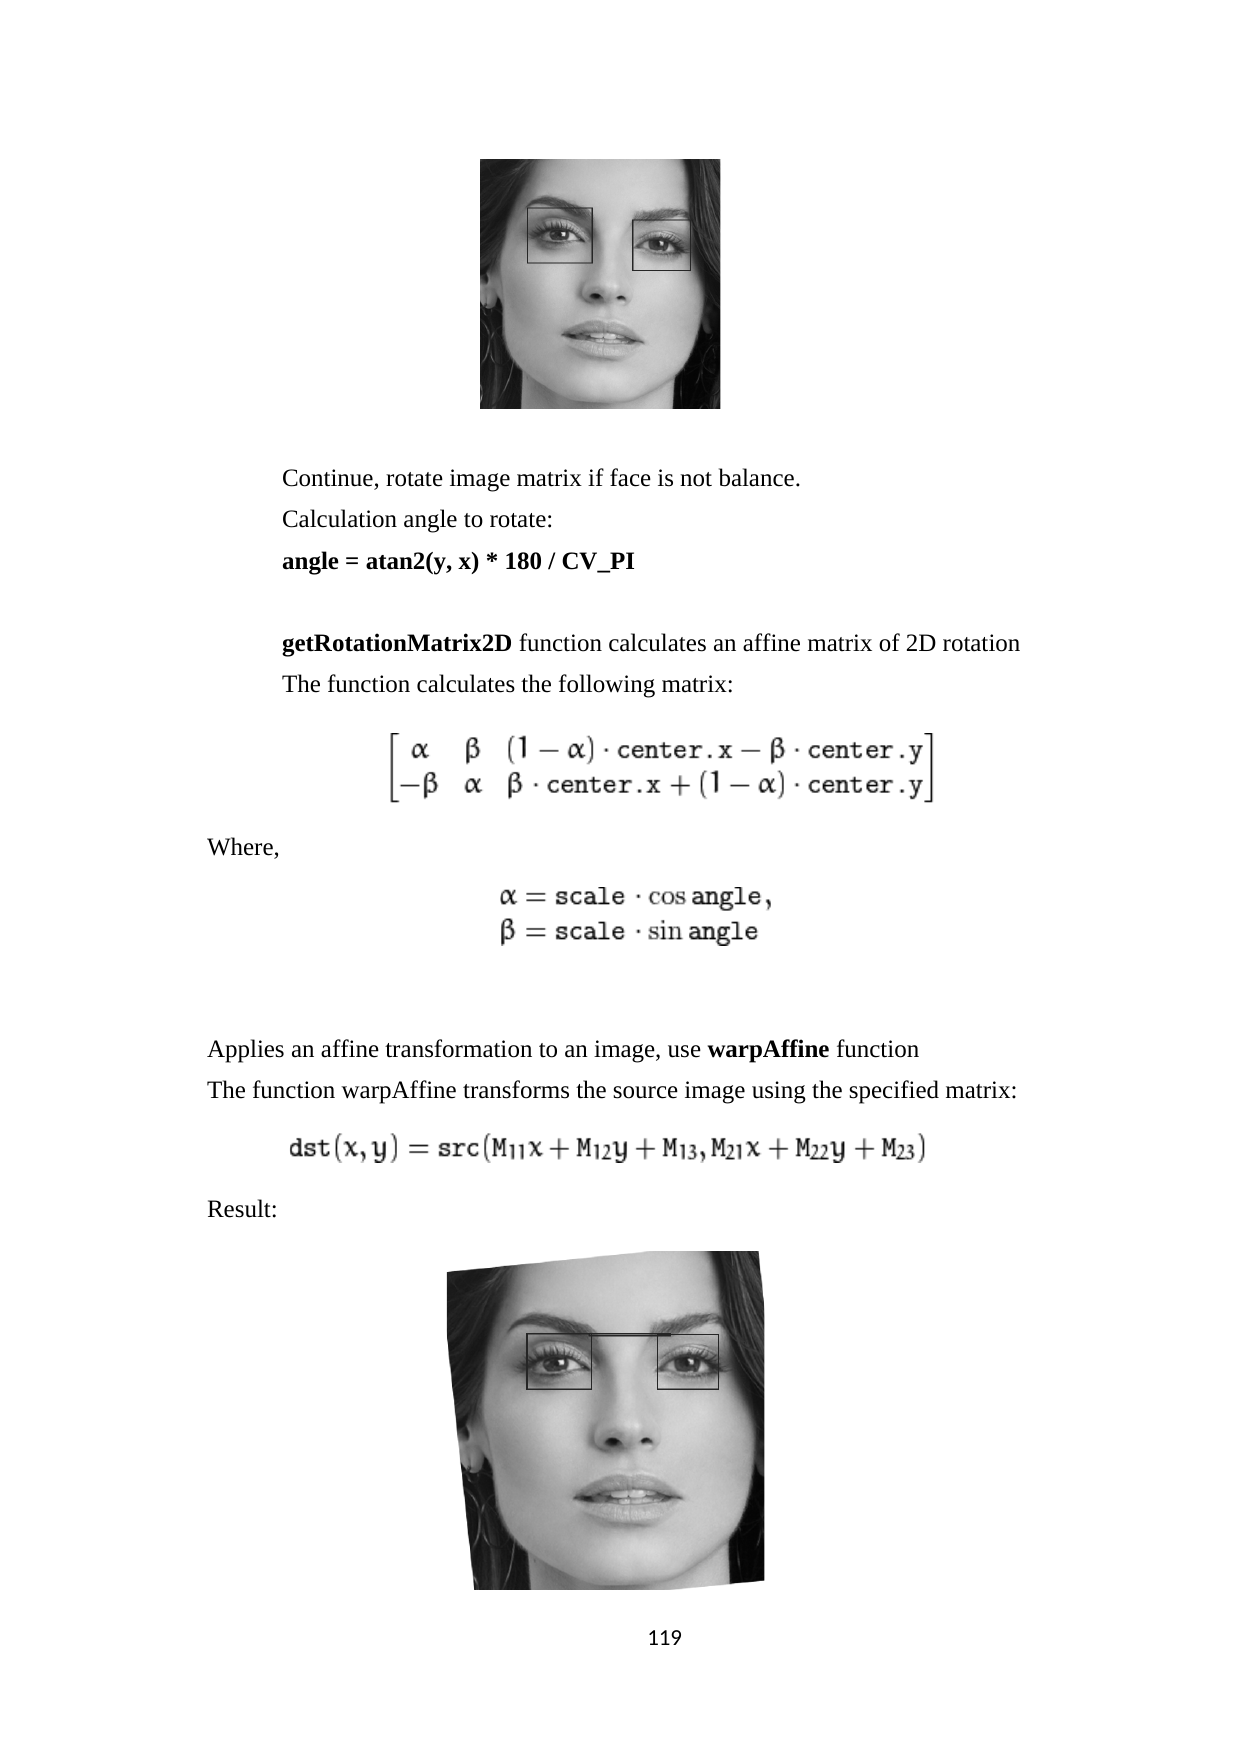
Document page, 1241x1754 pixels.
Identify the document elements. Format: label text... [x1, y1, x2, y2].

picture [480, 159, 721, 409]
picture [446, 1251, 765, 1590]
text Where, [207, 832, 1122, 861]
text The function warpAffine transforms the source image using the specified matrix: [207, 1075, 1122, 1104]
text angle = atan2(y, x) * 180 / CV_PI [207, 546, 1122, 574]
picture [500, 887, 771, 946]
text Applies an affine transformation to an image, use warpAffine function [207, 1034, 1122, 1062]
text getRotationMatrix2D function calculates an affine matrix of 2D rotation [207, 628, 1122, 657]
picture [390, 733, 934, 804]
text Continue, rotate image matrix if face is not balance. [207, 463, 1122, 492]
text The function calculates the following matrix: [207, 669, 1122, 698]
text Result: [207, 1194, 1122, 1223]
picture [289, 1133, 926, 1163]
text Calculation angle to rotate: [207, 504, 1122, 533]
